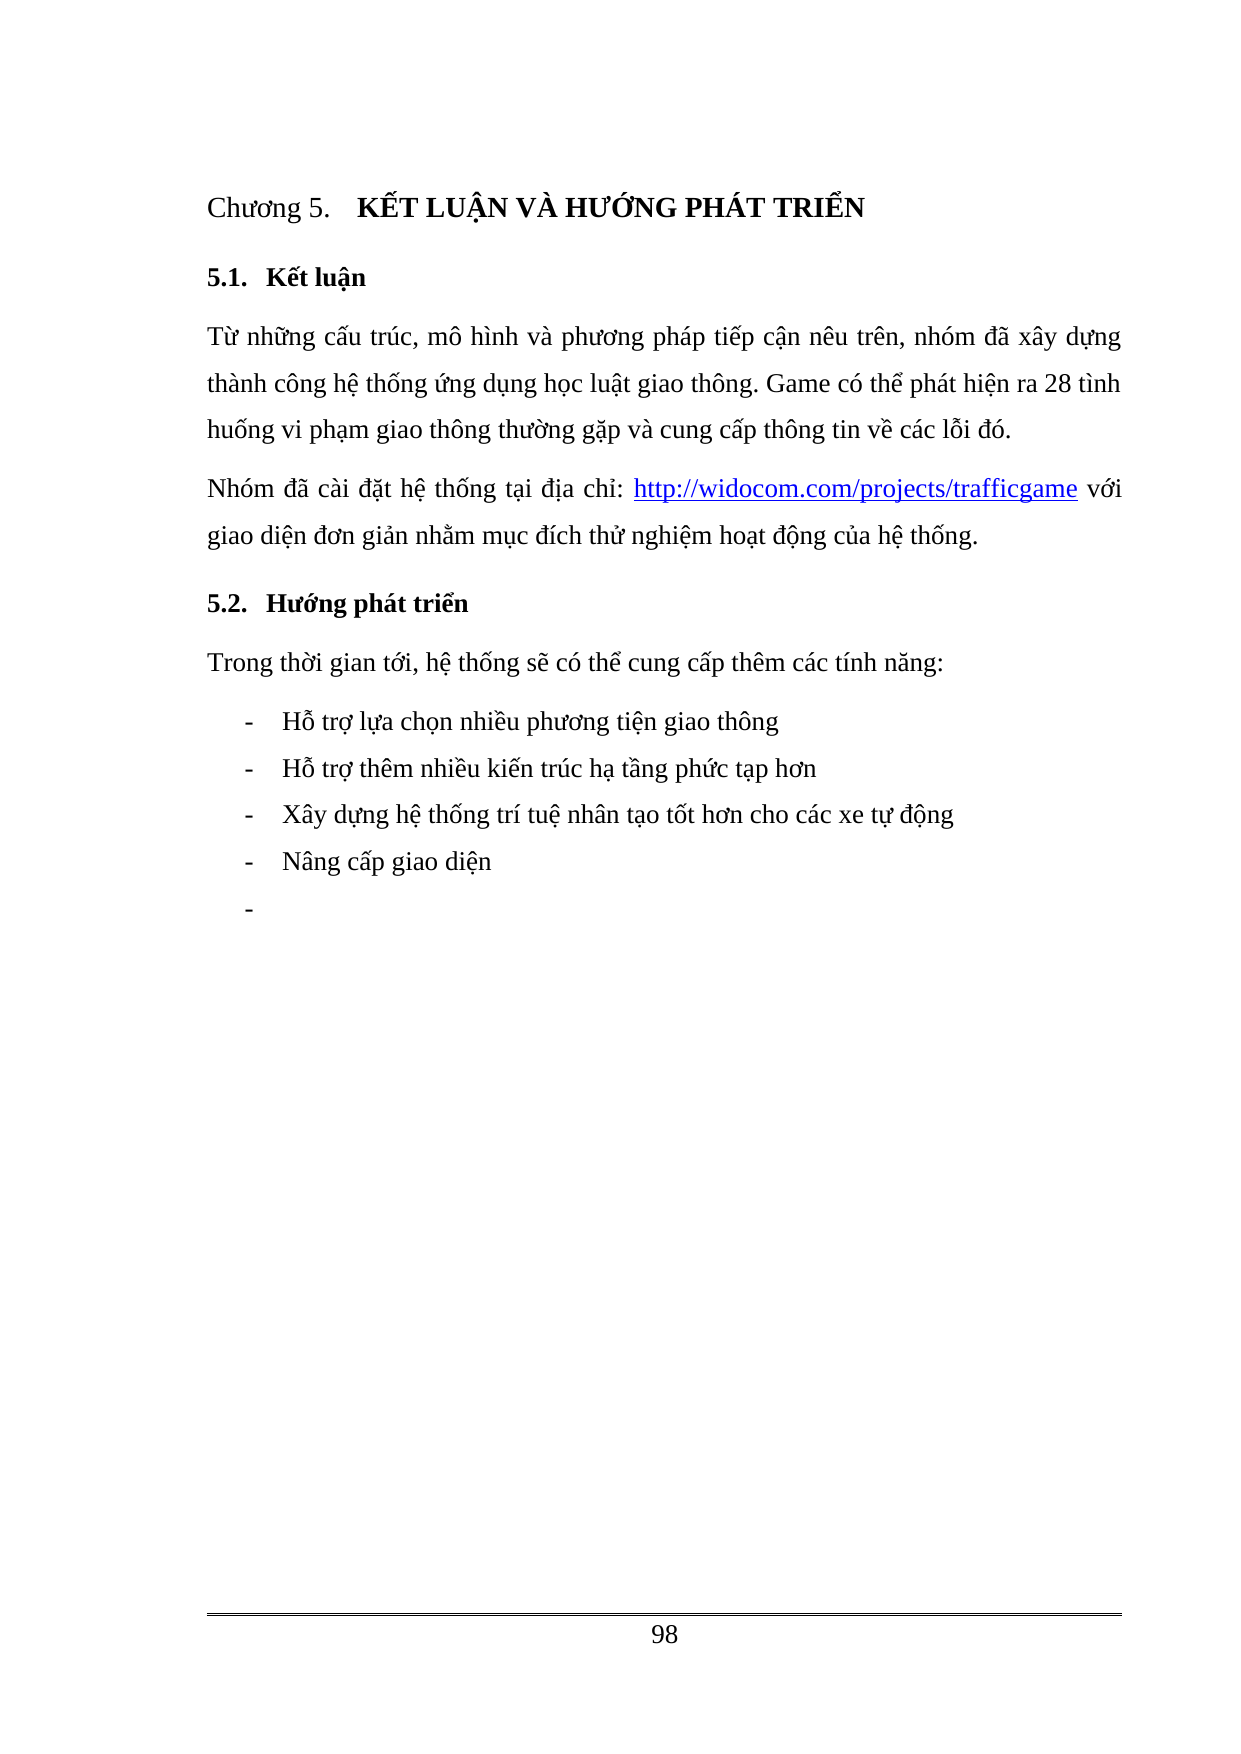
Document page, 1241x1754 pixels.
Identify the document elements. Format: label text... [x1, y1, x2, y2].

list Xây dựng hệ thống trí tuệ nhân tạo tốt hơn cho các xe tự động [244, 798, 1122, 829]
text Nhóm đã cài đặt hệ thống tại địa chỉ: http://widocom.com/projects/trafficgame với giao diện đơn giản nhằm mục đích thử nghiệm hoạt động của hệ thống. [207, 472, 1122, 550]
list Nâng cấp giao diện [244, 845, 1122, 876]
text Từ những cấu trúc, mô hình và phương pháp tiếp cận nêu trên, nhóm đã xây dựng thành công hệ thống ứng dụng học luật giao thông. Game có thể phát hiện ra 28 tình huống vi phạm giao thông thường gặp và cung cấp thông tin về các lỗi đó. [207, 320, 1122, 444]
subtitle Hướng phát triển [207, 587, 1122, 618]
subtitle Kết luận [207, 261, 1122, 292]
subtitle KẾT LUẬN VÀ HƯỚNG PHÁT TRIỂN [207, 190, 1122, 223]
list Hỗ trợ lựa chọn nhiều phương tiện giao thông [244, 705, 1122, 736]
list Hỗ trợ thêm nhiều kiến trúc hạ tầng phức tạp hơn [244, 752, 1122, 783]
text Trong thời gian tới, hệ thống sẽ có thể cung cấp thêm các tính năng: [207, 646, 1122, 677]
